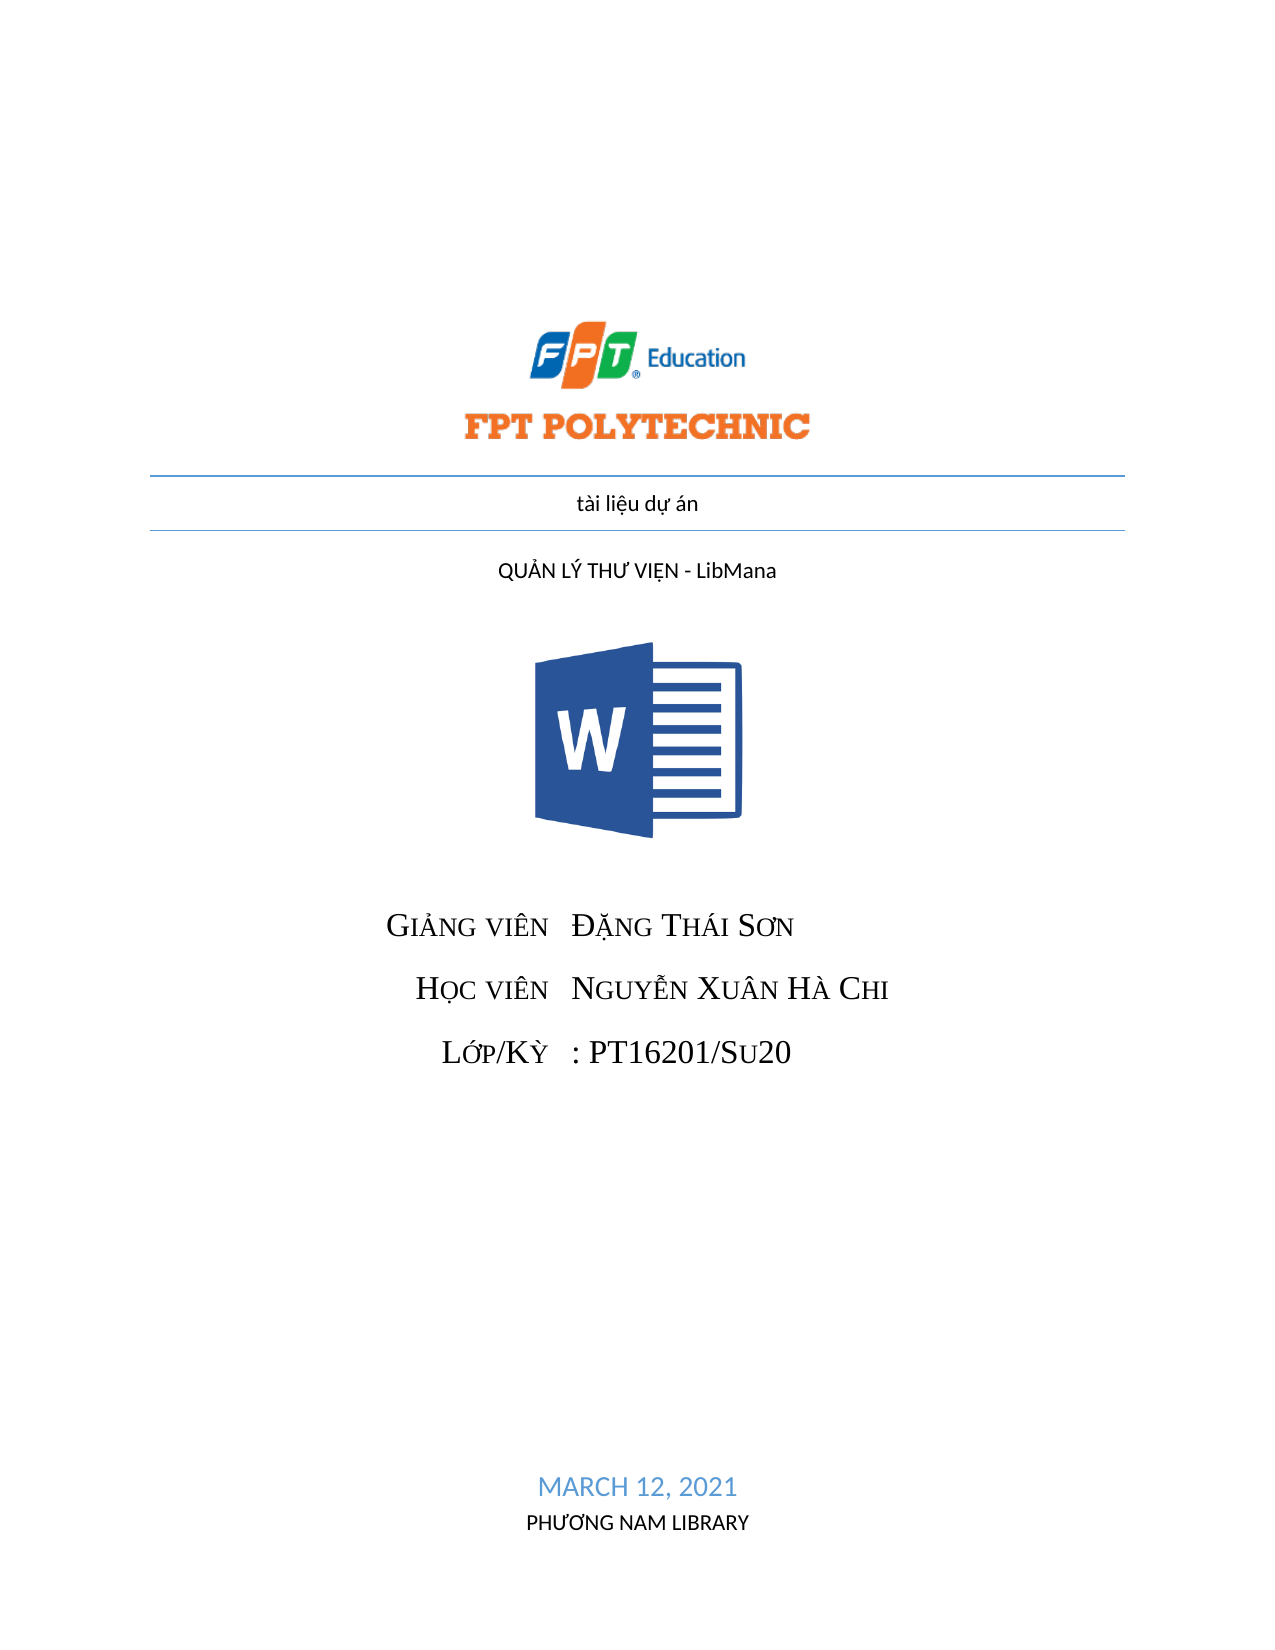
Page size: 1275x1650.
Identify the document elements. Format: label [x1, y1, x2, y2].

picture [469, 634, 806, 859]
picture [453, 310, 822, 451]
